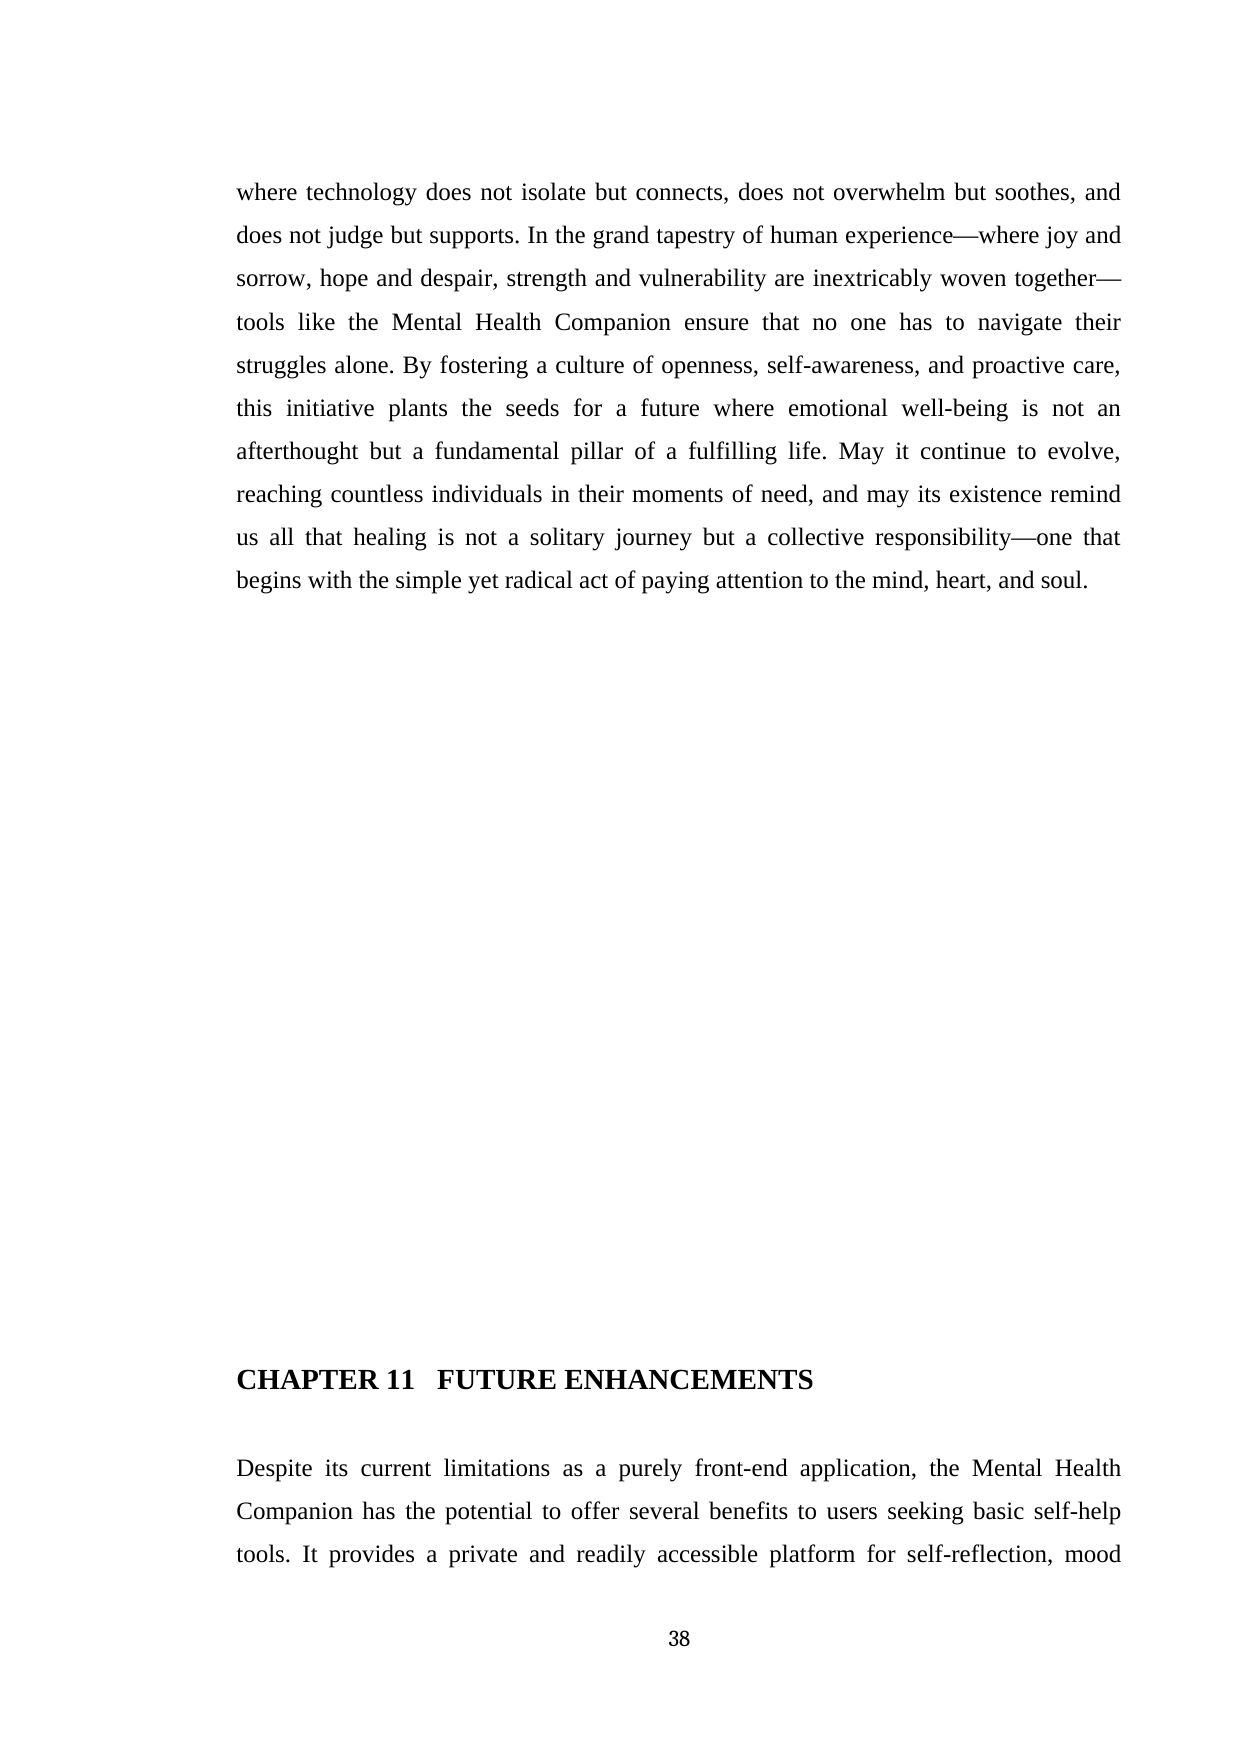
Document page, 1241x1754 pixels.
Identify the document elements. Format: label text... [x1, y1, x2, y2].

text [236, 177, 1122, 594]
subtitle CHAPTER 11 FUTURE ENHANCEMENTS [236, 1362, 1122, 1396]
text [236, 1412, 1122, 1568]
